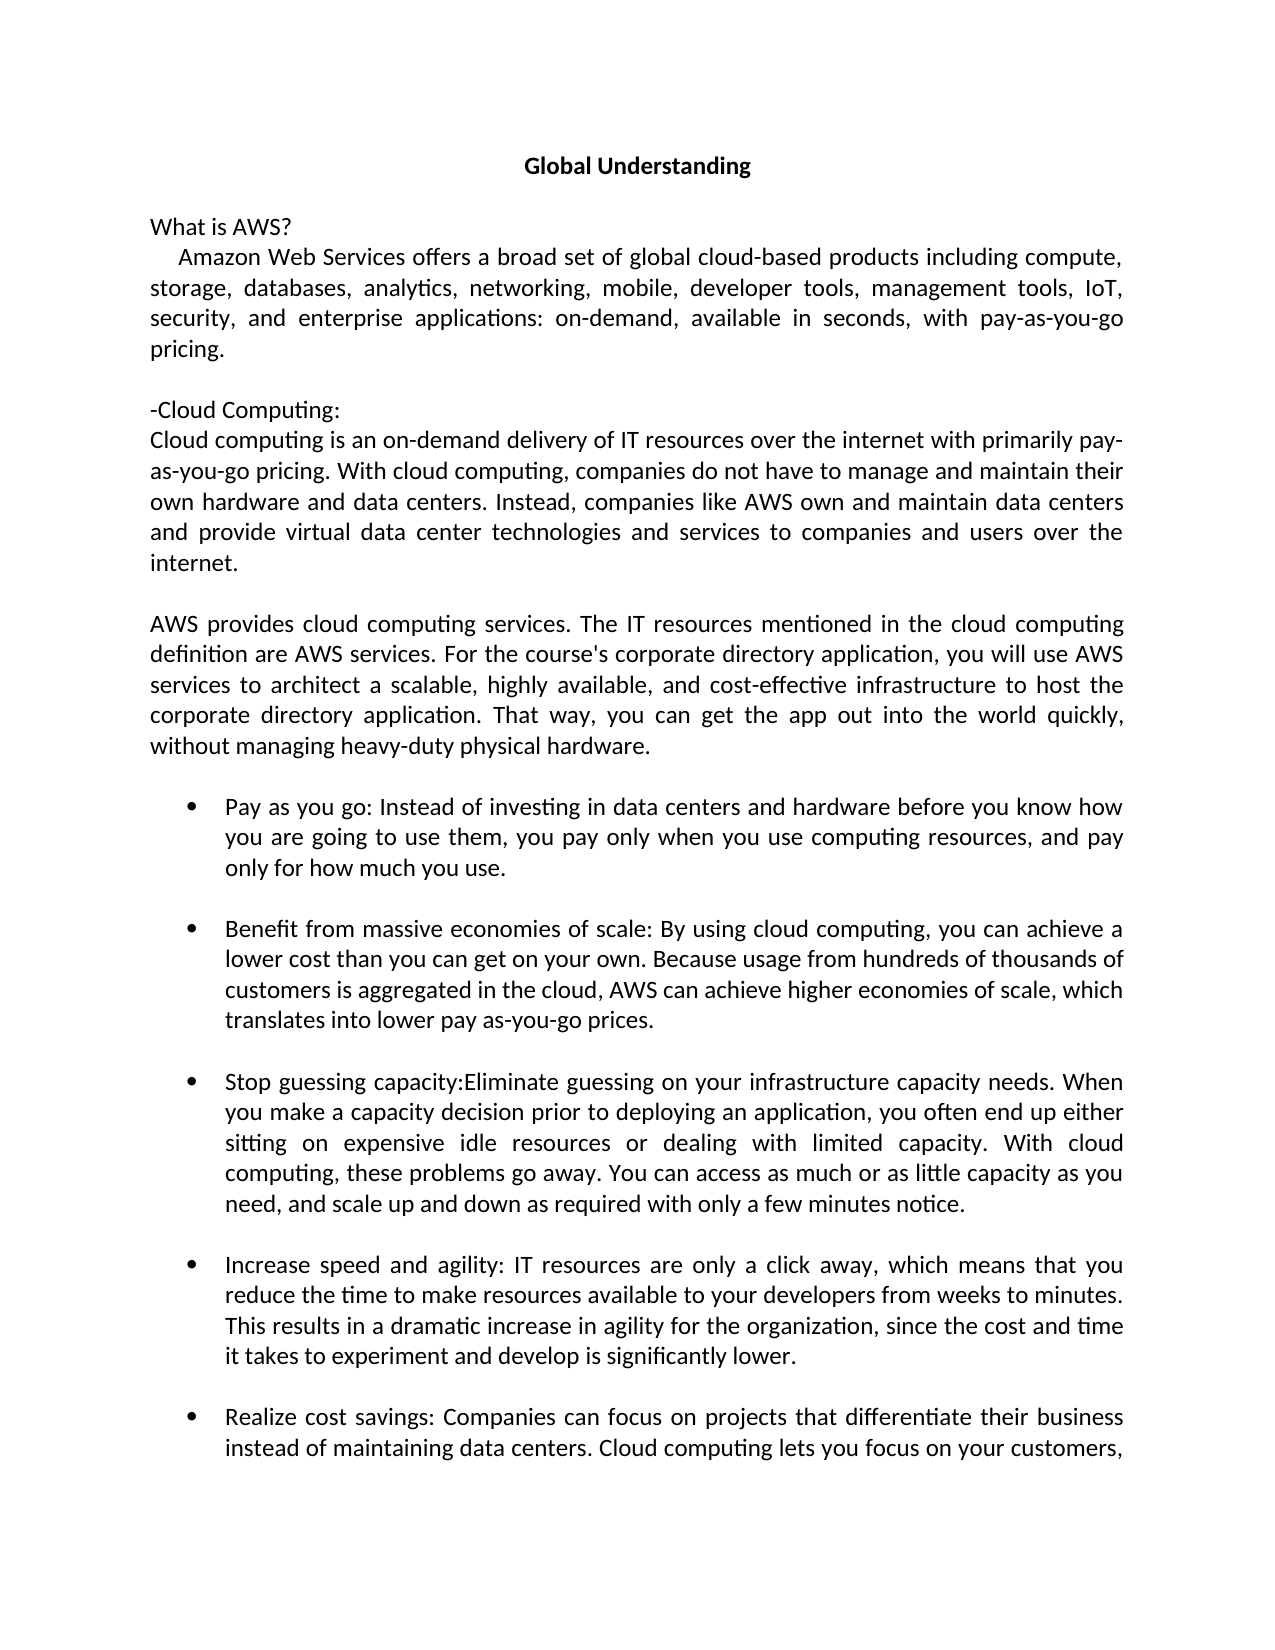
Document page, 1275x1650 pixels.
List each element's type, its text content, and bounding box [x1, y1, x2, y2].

list Benefit from massive economies of scale: By using cloud computing, you can achieve a lower cost than you can get on your own. Because usage from hundreds of thousands of customers is aggregated in the cloud, AWS can achieve higher economies of scale, which translates into lower pay as-you-go prices. [187, 913, 1125, 1035]
text Amazon Web Services offers a broad set of global cloud-based products including compute, storage, databases, analytics, networking, mobile, developer tools, management tools, IoT, security, and enterprise applications: on-demand, available in seconds, with pay-as-you-go pricing. [150, 242, 1125, 364]
text AWS provides cloud computing services. The IT resources mentioned in the cloud computing definition are AWS services. For the course's corporate directory application, you will use AWS services to architect a scalable, highly available, and cost-effective infrastructure to host the corporate directory application. That way, you can get the app out into the world quickly, without managing heavy-duty physical hardware. [150, 608, 1125, 760]
text What is AWS? [150, 211, 1125, 242]
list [187, 1401, 1125, 1462]
text -Cloud Computing: [150, 394, 1125, 425]
list Increase speed and agility: IT resources are only a click away, which means that you reduce the time to make resources available to your developers from weeks to minutes. This results in a dramatic increase in agility for the organization, since the cost and time it takes to experiment and develop is significantly lower. [187, 1249, 1125, 1371]
list Pay as you go: Instead of investing in data centers and hardware before you know how you are going to use them, you pay only when you use computing resources, and pay only for how much you use. [187, 791, 1125, 882]
list Stop guessing capacity:Eliminate guessing on your infrastructure capacity needs. When you make a capacity decision prior to deploying an application, you often end up either sitting on expensive idle resources or dealing with limited capacity. With cloud computing, these problems go away. You can access as much or as little capacity as you need, and scale up and down as required with only a few minutes notice. [187, 1066, 1125, 1218]
text Cloud computing is an on-demand delivery of IT resources over the internet with primarily pay-as-you-go pricing. With cloud computing, companies do not have to manage and maintain their own hardware and data centers. Instead, companies like AWS own and maintain data centers and provide virtual data center technologies and services to companies and users over the internet. [150, 425, 1125, 577]
text Global Understanding [150, 150, 1125, 181]
